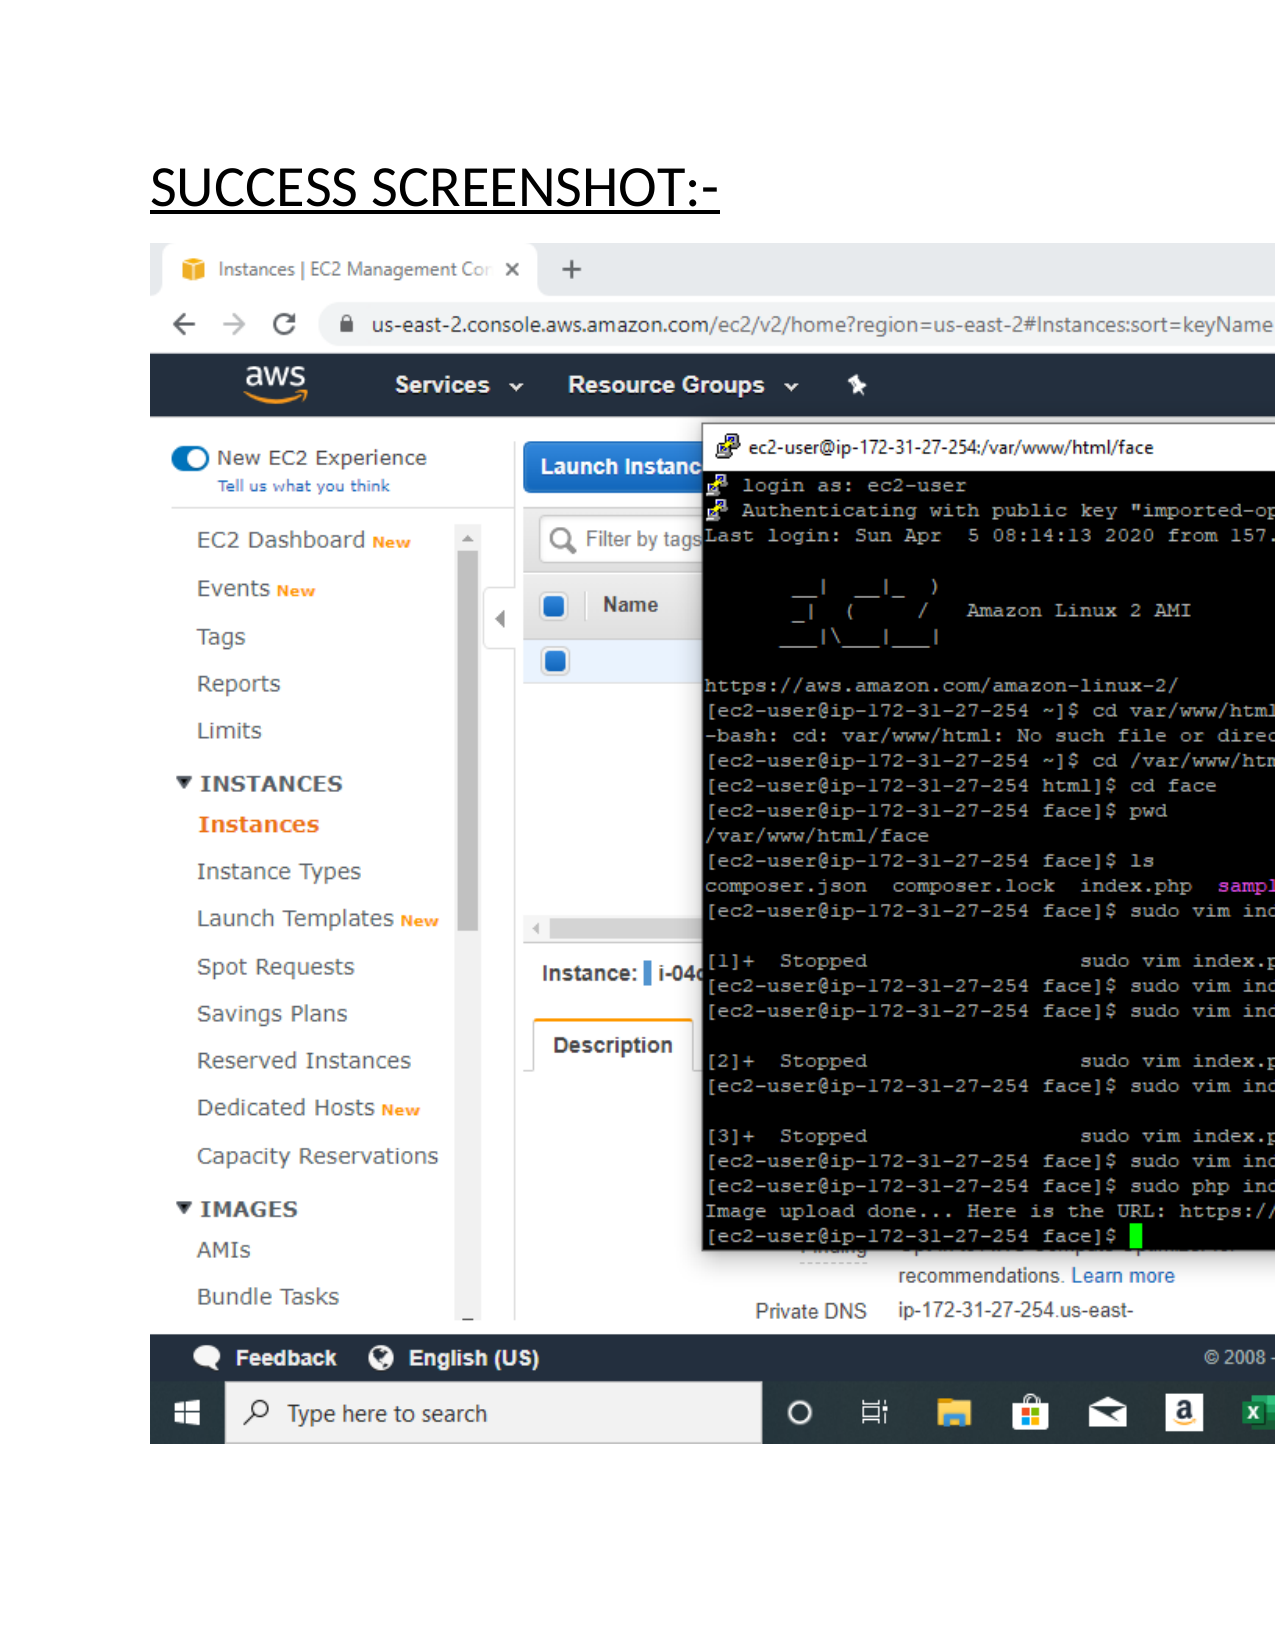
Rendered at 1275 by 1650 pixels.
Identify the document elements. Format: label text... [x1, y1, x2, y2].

picture [150, 243, 1275, 1444]
text SUCCESS SCREENSHOT:- [150, 150, 1125, 221]
